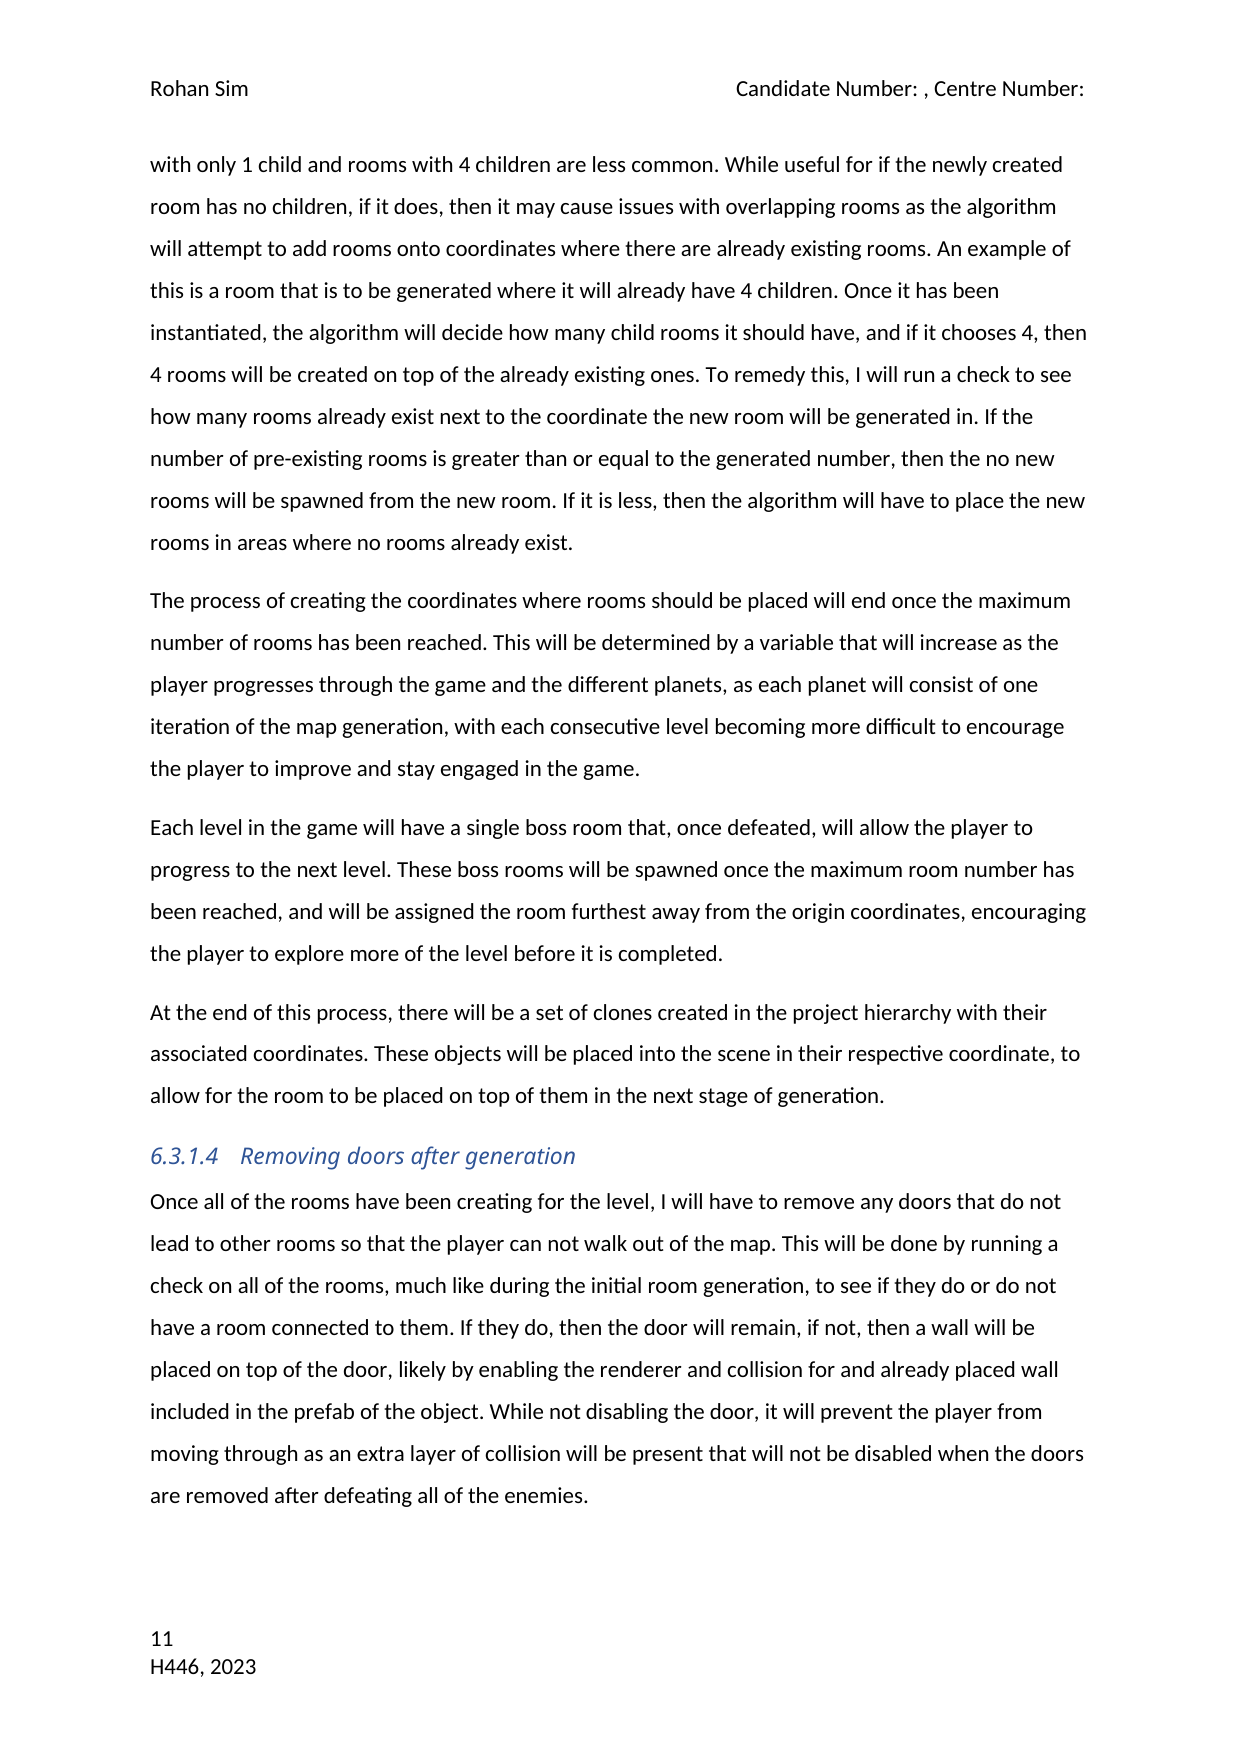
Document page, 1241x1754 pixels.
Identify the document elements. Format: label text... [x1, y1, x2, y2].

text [150, 150, 1090, 556]
text The process of creating the coordinates where rooms should be placed will end once the maximum number of rooms has been reached. This will be determined by a variable that will increase as the player progresses through the game and the different planets, as each planet will consist of one iteration of the map generation, with each consecutive level becoming more difficult to encourage the player to improve and stay engaged in the game. [150, 586, 1090, 782]
text At the end of this process, there will be a set of clones created in the project hierarchy with their associated coordinates. These objects will be placed into the scene in their respective coordinate, to allow for the room to be placed on top of them in the next stage of generation. [150, 998, 1090, 1109]
text Once all of the rooms have been creating for the level, I will have to remove any doors that do not lead to other rooms so that the player can not walk out of the map. This will be done by running a check on all of the rooms, much like during the initial room generation, to see if they do or do not have a room connected to them. If they do, then the door will remain, if not, then a wall will be placed on top of the door, likely by enabling the renderer and collision for and already placed wall included in the prefab of the object. While not disabling the door, it will prevent the player from moving through as an extra layer of collision will be present that will not be disabled when the doors are removed after defeating all of the enemies. [150, 1187, 1090, 1509]
subtitle Removing doors after generation [150, 1140, 1090, 1171]
text Each level in the game will have a single boss room that, once defeated, will allow the player to progress to the next level. These boss rooms will be spawned once the maximum room number has been reached, and will be assigned the room furthest away from the origin coordinates, encouraging the player to explore more of the level before it is completed. [150, 813, 1090, 967]
